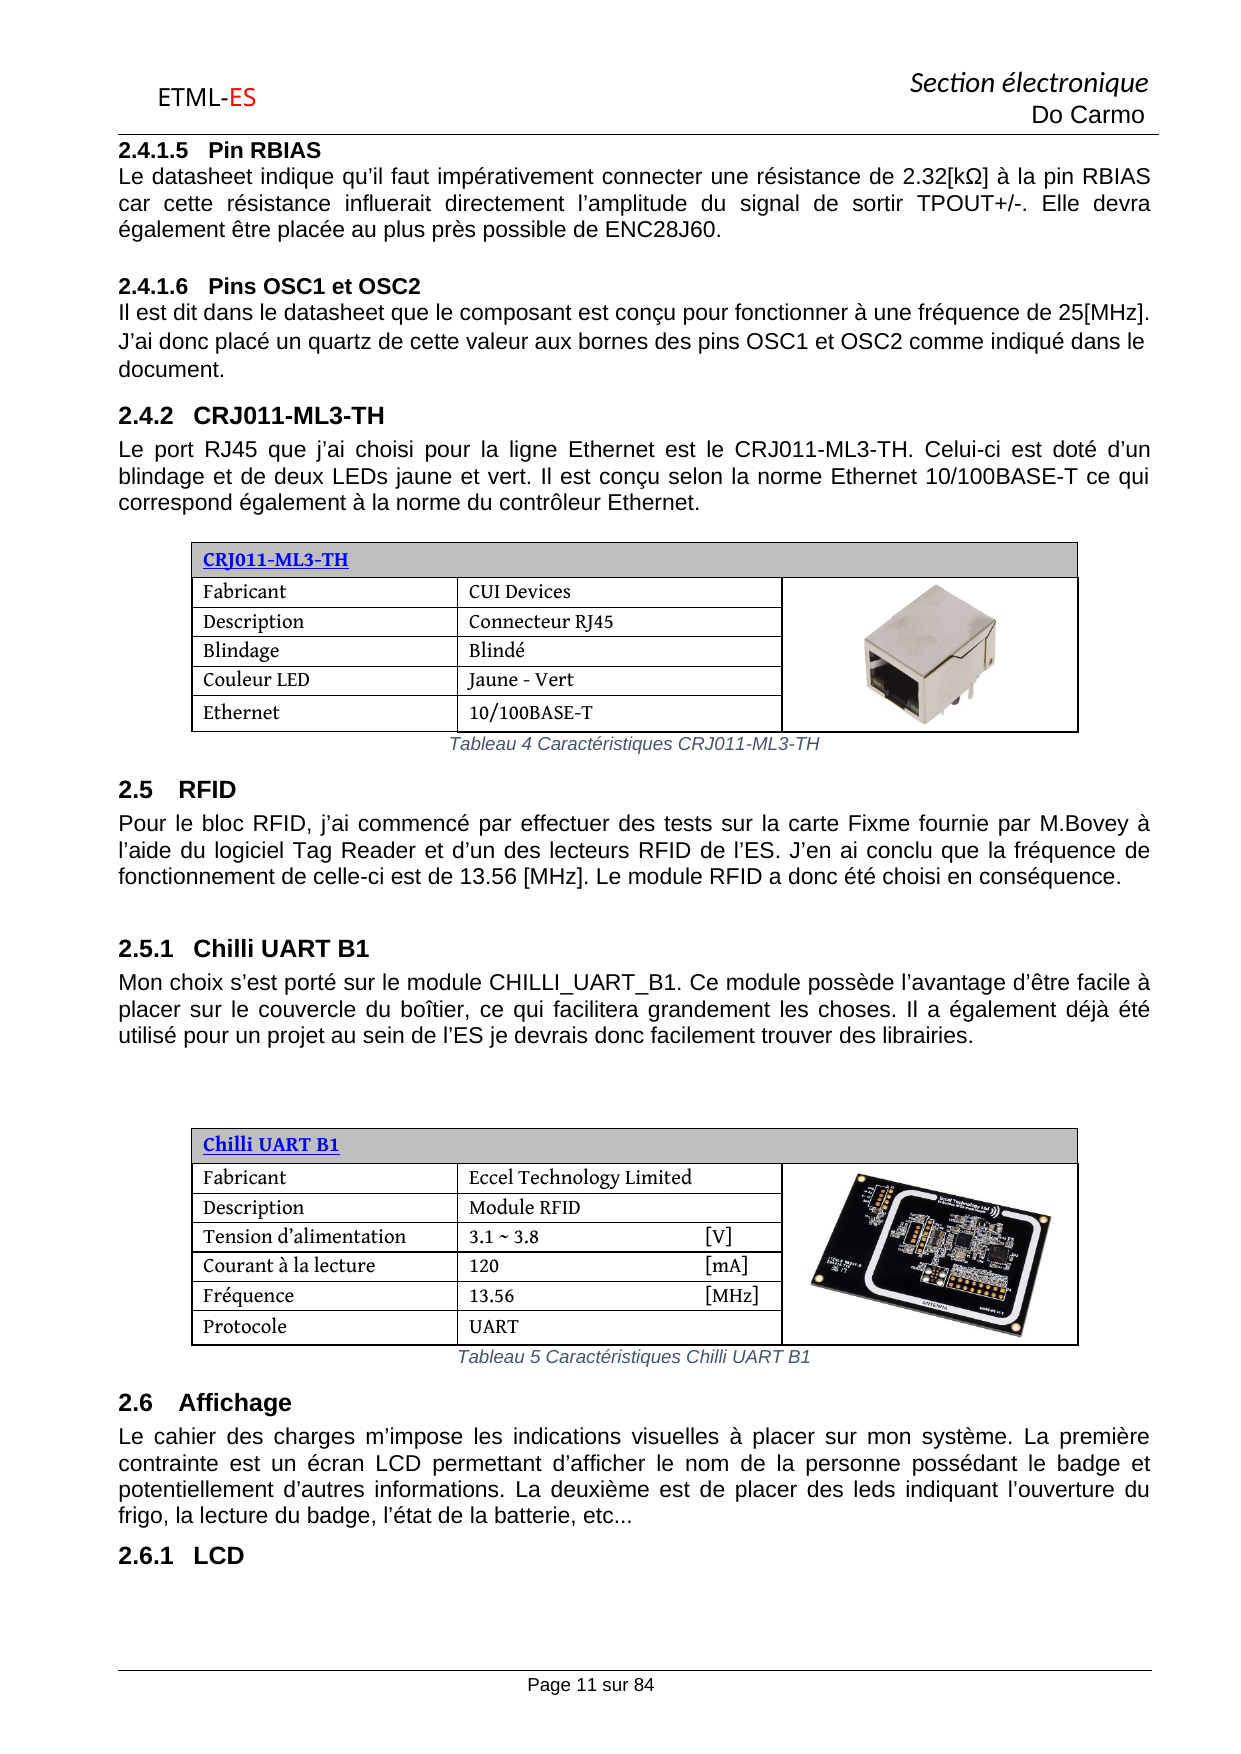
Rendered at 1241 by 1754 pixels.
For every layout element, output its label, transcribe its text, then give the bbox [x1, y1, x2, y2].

table_cell 10/100BASE-T [458, 696, 694, 731]
subtitle Pin RBIAS [118, 137, 1152, 163]
subtitle RFID [118, 775, 1152, 804]
table_cell Couleur LED [193, 667, 457, 695]
table_cell Courant à la lecture [193, 1253, 457, 1281]
table_cell Protocole [193, 1311, 457, 1344]
picture [863, 584, 997, 725]
subtitle Pins OSC1 et OSC2 [118, 273, 1152, 299]
table_cell [MHz] [694, 1282, 781, 1310]
picture [807, 1170, 1053, 1338]
table_cell [694, 667, 781, 695]
table_cell Eccel Technology Limited [458, 1164, 781, 1192]
text Pour le bloc RFID, j’ai commencé par effectuer des tests sur la carte Fixme fournie par M.Bovey à l’aide du logiciel Tag Reader et d’un des lecteurs RFID de l’ES. J’en ai conclu que la fréquence de fonctionnement de celle-ci est de 13.56 [MHz]. Le module RFID a donc été choisi en conséquence. [118, 810, 1152, 889]
table_cell Module RFID [458, 1194, 781, 1222]
table_cell [694, 637, 781, 666]
table_cell Tension d’alimentation [193, 1223, 457, 1251]
table_cell Description [193, 1194, 457, 1222]
text CRJ011-ML3-TH [118, 401, 1152, 430]
table_cell UART [458, 1311, 781, 1344]
table_cell [mA] [694, 1253, 781, 1281]
table_cell Fabricant [193, 578, 457, 607]
table_cell Connecteur RJ45 [458, 608, 781, 636]
table_cell Blindé [458, 637, 694, 666]
table_cell 13.56 [458, 1282, 694, 1310]
text Le cahier des charges m’impose les indications visuelles à placer sur mon système. La première contrainte est un écran LCD permettant d’afficher le nom de la personne possédant le badge et potentiellement d’autres informations. La deuxième est de placer des leds indiquant l’ouverture du frigo, la lecture du badge, l’état de la batterie, etc... [118, 1423, 1152, 1529]
table_header Chilli UART B1 [192, 1129, 1077, 1163]
table_cell [694, 696, 781, 731]
table_cell Description [193, 608, 457, 636]
text Le datasheet indique qu’il faut impérativement connecter une résistance de 2.32[kΩ] à la pin RBIAS car cette résistance influerait directement l’amplitude du signal de sortir TPOUT+/-. Elle devra également être placée au plus près possible de ENC28J60. [118, 163, 1152, 242]
table_cell Fabricant [193, 1164, 457, 1192]
table_cell 120 [458, 1253, 694, 1281]
text Mon choix s’est porté sur le module CHILLI_UART_B1. Ce module possède l’avantage d’être facile à placer sur le couvercle du boîtier, ce qui facilitera grandement les choses. Il a également déjà été utilisé pour un projet au sein de l’ES je devrais donc facilement trouver des librairies. [118, 969, 1152, 1048]
table_cell Blindage [193, 637, 457, 666]
table_header CRJ011-ML3-TH [192, 543, 1077, 577]
table_cell Jaune - Vert [458, 667, 694, 695]
text Il est dit dans le datasheet que le composant est conçu pour fonctionner à une fréquence de 25[MHz]. J’ai donc placé un quartz de cette valeur aux bornes des pins OSC1 et OSC2 comme indiqué dans le document. [118, 299, 1152, 382]
text Tableau 4 Caractéristiques CRJ011-ML3-TH [118, 733, 1152, 754]
table_cell [V] [694, 1223, 781, 1251]
text Chilli UART B1 [118, 934, 1152, 963]
table_cell Ethernet [193, 696, 457, 731]
table_cell 3.1 ~ 3.8 [458, 1223, 694, 1251]
table_cell CUI Devices [458, 578, 781, 607]
text Tableau 5 Caractéristiques Chilli UART B1 [118, 1346, 1152, 1367]
subtitle Affichage [118, 1388, 1152, 1417]
table_cell Fréquence [193, 1282, 457, 1310]
table_cell [783, 1164, 1077, 1344]
text Le port RJ45 que j’ai choisi pour la ligne Ethernet est le CRJ011-ML3-TH. Celui-ci est doté d’un blindage et de deux LEDs jaune et vert. Il est conçu selon la norme Ethernet 10/100BASE-T ce qui correspond également à la norme du contrôleur Ethernet. [118, 436, 1152, 515]
text LCD [118, 1541, 1152, 1570]
table_cell [783, 578, 1077, 731]
